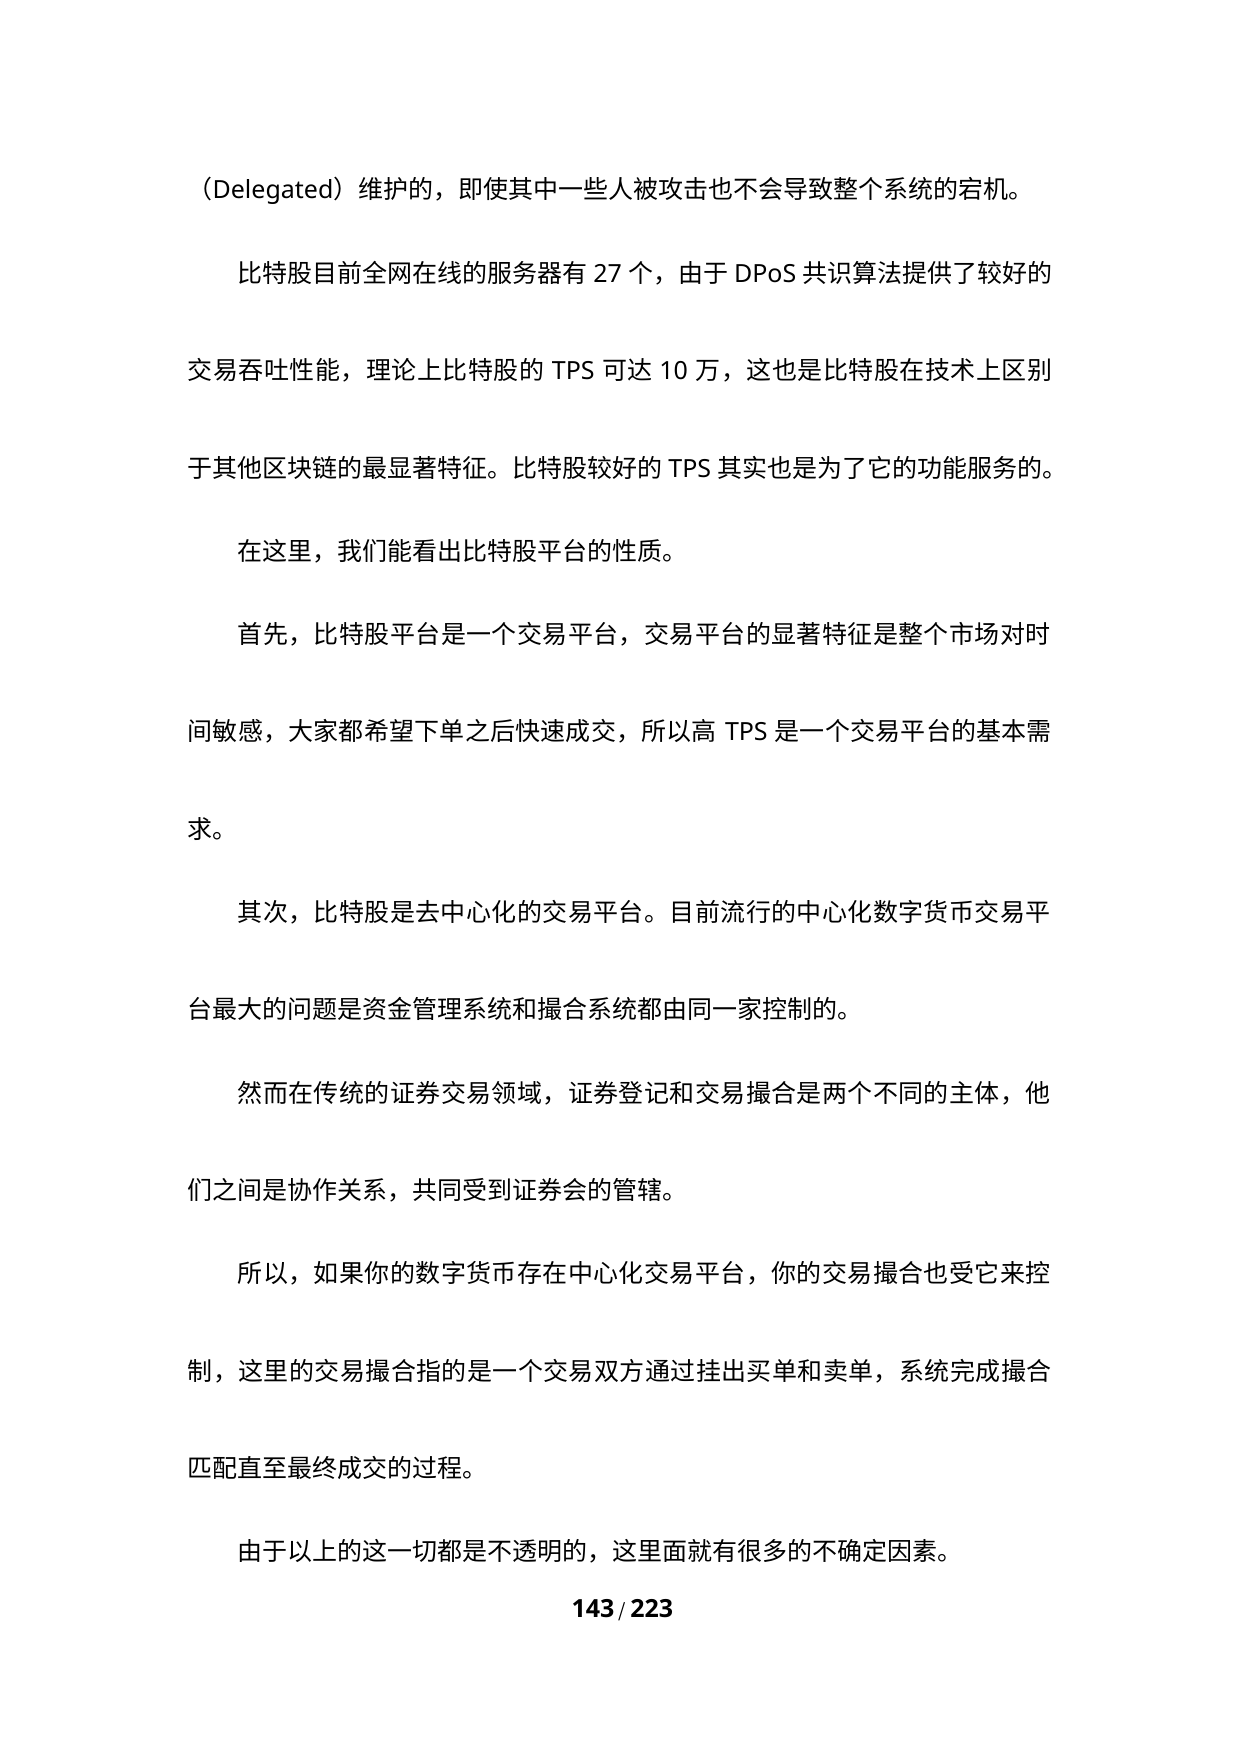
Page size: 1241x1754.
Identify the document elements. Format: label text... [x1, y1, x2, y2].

text 由于以上的这一切都是不透明的，这里面就有很多的不确定因素。 [187, 1517, 1053, 1582]
text 比特股目前全网在线的服务器有 27 个，由于 DPoS 共识算法提供了较好的交易吞吐性能，理论上比特股的 TPS 可达 10 万，这也是比特股在技术上区别于其他区块链的最显著特征。比特股较好的 TPS 其实也是为了它的功能服务的。 [187, 239, 1053, 499]
text 然而在传统的证券交易领域，证券登记和交易撮合是两个不同的主体，他们之间是协作关系，共同受到证券会的管辖。 [187, 1059, 1053, 1221]
text 其次，比特股是去中心化的交易平台。目前流行的中心化数字货币交易平台最大的问题是资金管理系统和撮合系统都由同一家控制的。 [187, 878, 1053, 1041]
text 在这里，我们能看出比特股平台的性质。 [187, 517, 1053, 582]
text 首先，比特股平台是一个交易平台，交易平台的显著特征是整个市场对时间敏感，大家都希望下单之后快速成交，所以高 TPS 是一个交易平台的基本需求。 [187, 600, 1053, 860]
text 所以，如果你的数字货币存在中心化交易平台，你的交易撮合也受它来控制，这里的交易撮合指的是一个交易双方通过挂出买单和卖单，系统完成撮合匹配直至最终成交的过程。 [187, 1239, 1053, 1499]
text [187, 156, 1053, 221]
